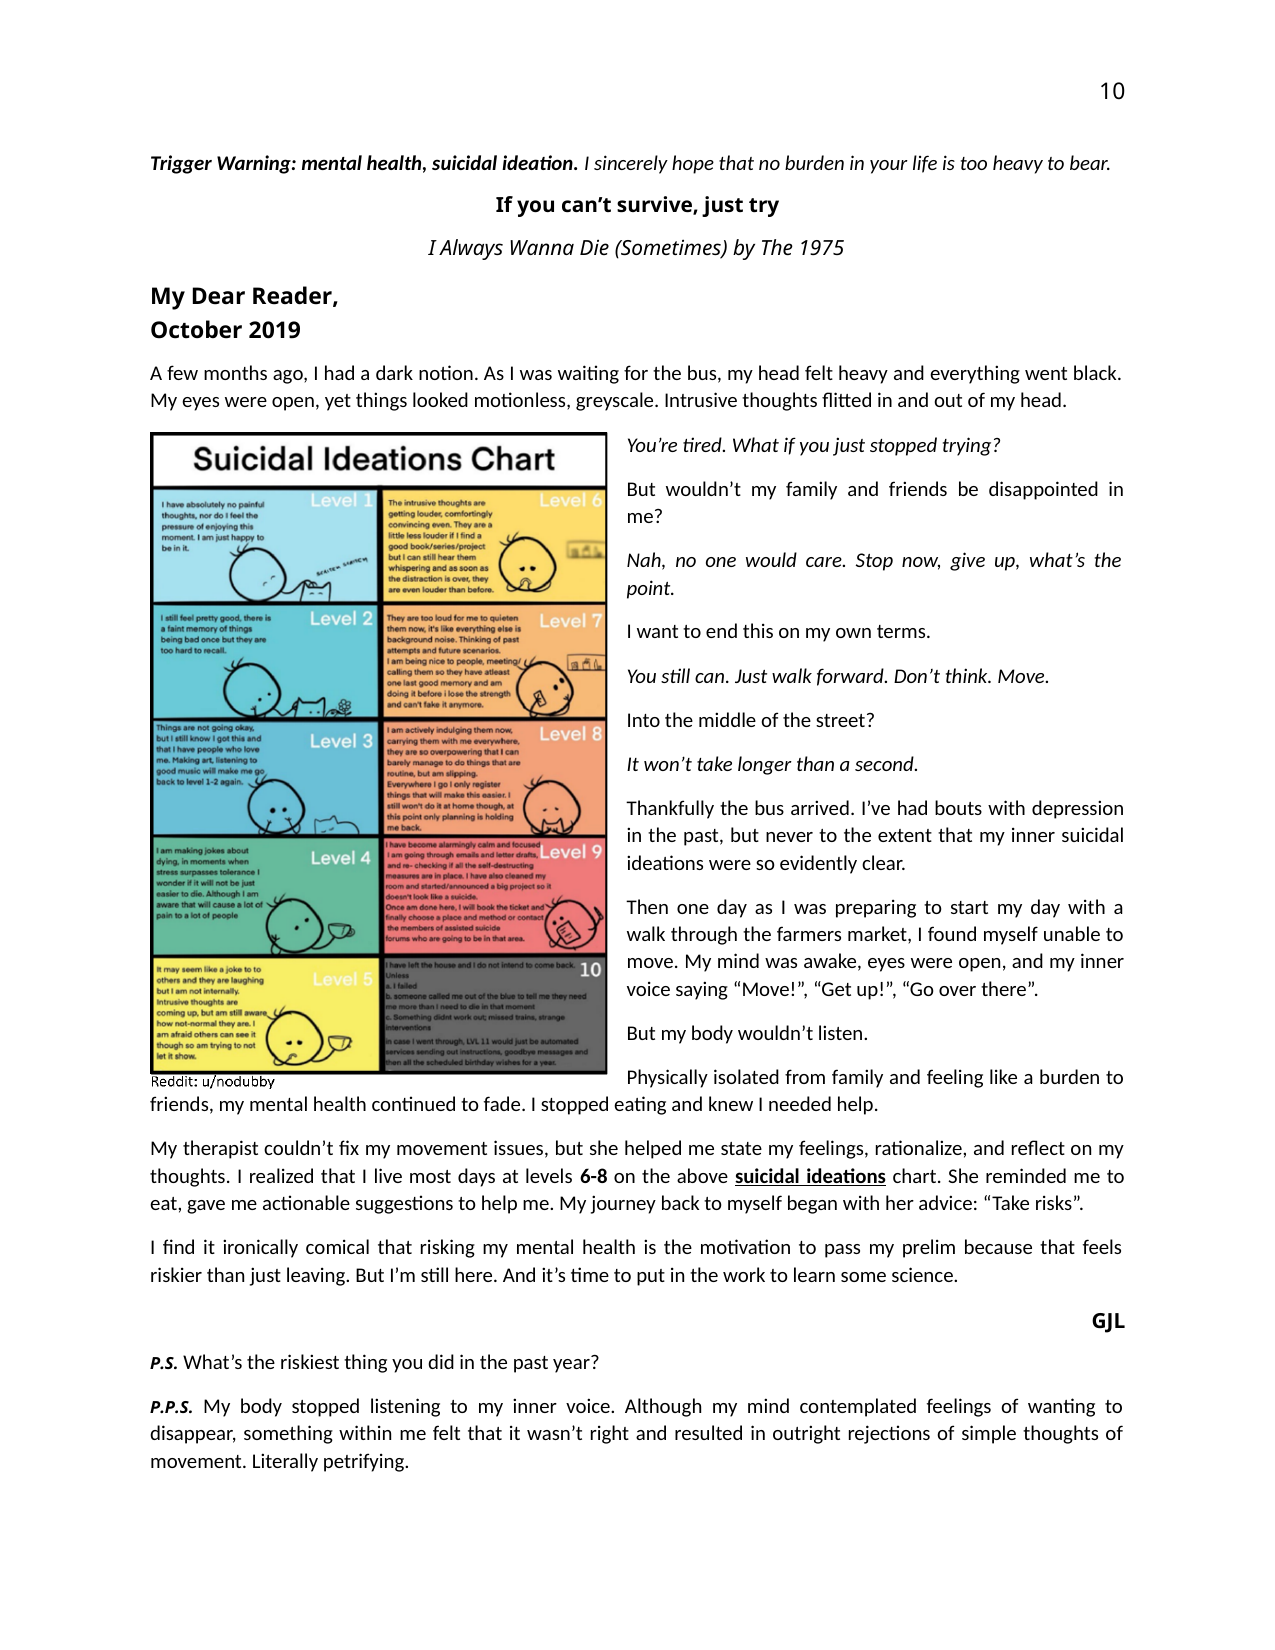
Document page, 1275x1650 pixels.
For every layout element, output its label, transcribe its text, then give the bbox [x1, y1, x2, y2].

text A few months ago, I had a dark notion. As I was waiting for the bus, my head felt heavy and everything went black. My eyes were open, yet things looked motionless, greyscale. Intrusive thoughts flitted in and out of my head. [150, 360, 1125, 413]
text My Dear Reader, October 2019 [150, 280, 1125, 345]
text You still can. Just walk forward. Don’t think. Move. [608, 663, 1125, 688]
text But wouldn’t my family and friends be disappointed in me? [608, 476, 1125, 529]
text Into the middle of the street? [608, 707, 1125, 732]
text Physically isolated from family and feeling like a burden to friends, my mental health continued to fade. I stopped eating and knew I needed help. [150, 1064, 1125, 1117]
text Trigger Warning: mental health, suicidal ideation. I sincerely hope that no burden in your life is too heavy to bear. [150, 150, 1125, 175]
text GJL [150, 1306, 1125, 1334]
text P.P.S. My body stopped listening to my inner voice. Although my mind contemplated feelings of wanting to disappear, something within me felt that it wasn’t right and resulted in outright rejections of simple thoughts of movement. Literally petrifying. [150, 1393, 1125, 1473]
text I want to end this on my own terms. [608, 619, 1125, 644]
text You’re tired. What if you just stopped trying? [608, 432, 1125, 457]
text Nah, no one would care. Stop now, give up, what’s the point. [608, 547, 1125, 600]
text I Always Wanna Die (Sometimes) by The 1975 [150, 233, 1125, 261]
text If you can’t survive, just try [150, 190, 1125, 218]
text Then one day as I was preparing to start my day with a walk through the farmers market, I found myself unable to move. My mind was awake, eyes were open, and my inner voice saying “Move!”, “Get up!”, “Go over there”. [608, 894, 1125, 1001]
text P.S. What’s the riskiest thing you did in the past year? [150, 1349, 1125, 1374]
text It won’t take longer than a second. [608, 751, 1125, 776]
text My therapist couldn’t fix my movement issues, but she helped me state my feelings, rationalize, and reflect on my thoughts. I realized that I live most days at levels 6-8 on the above suicidal ideations chart. She reminded me to eat, gave me actionable suggestions to help me. My journey back to myself began with her advice: “Take risks”. [150, 1136, 1125, 1216]
text Thankfully the bus arrived. I’ve had bouts with depression in the past, but never to the extent that my inner suicidal ideations were so evidently clear. [608, 795, 1125, 875]
text But my body wouldn’t listen. [608, 1020, 1125, 1046]
text I find it ironically comical that risking my mental health is the motivation to pass my prelim because that feels riskier than just leaving. But I’m still here. And it’s time to put in the work to learn some science. [150, 1234, 1125, 1287]
picture [150, 432, 608, 1089]
